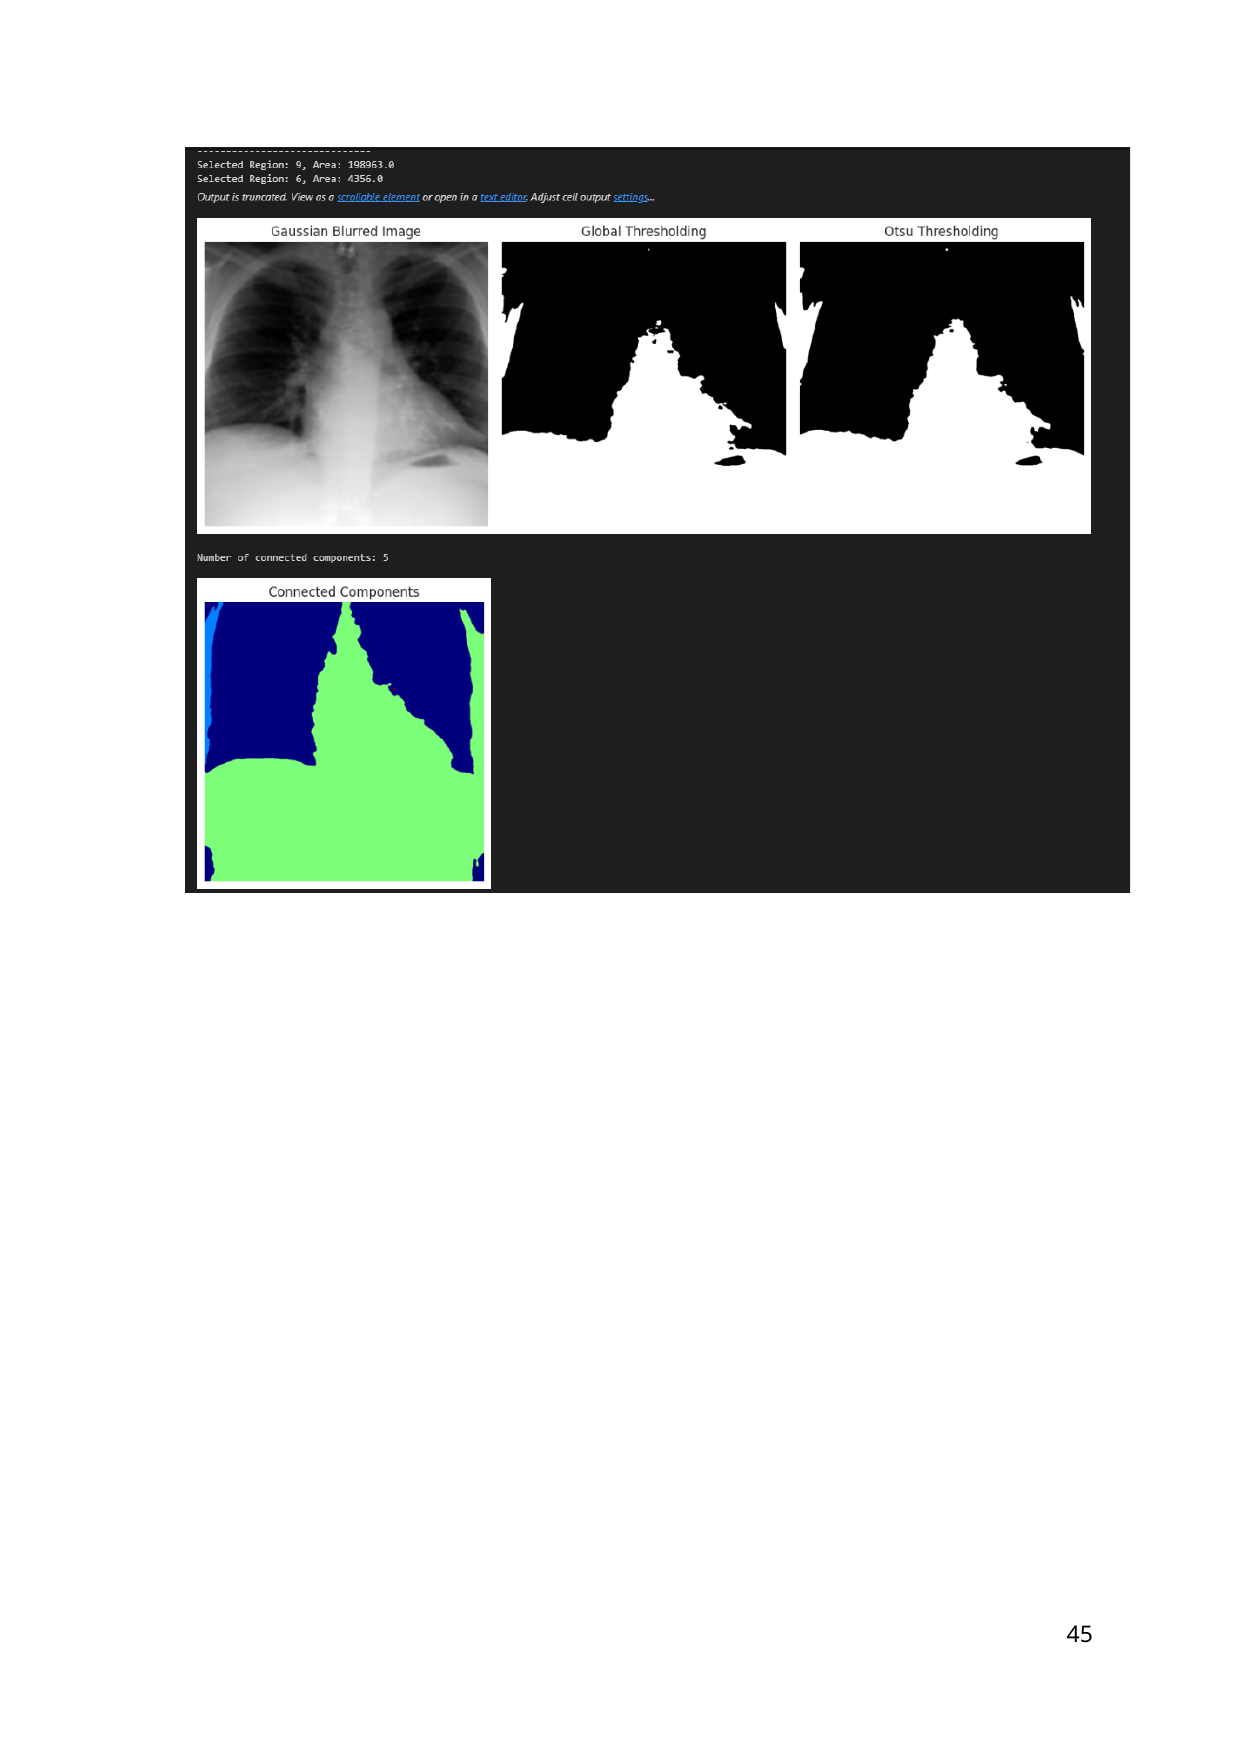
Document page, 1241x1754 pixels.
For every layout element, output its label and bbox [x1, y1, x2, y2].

picture [185, 147, 1130, 893]
